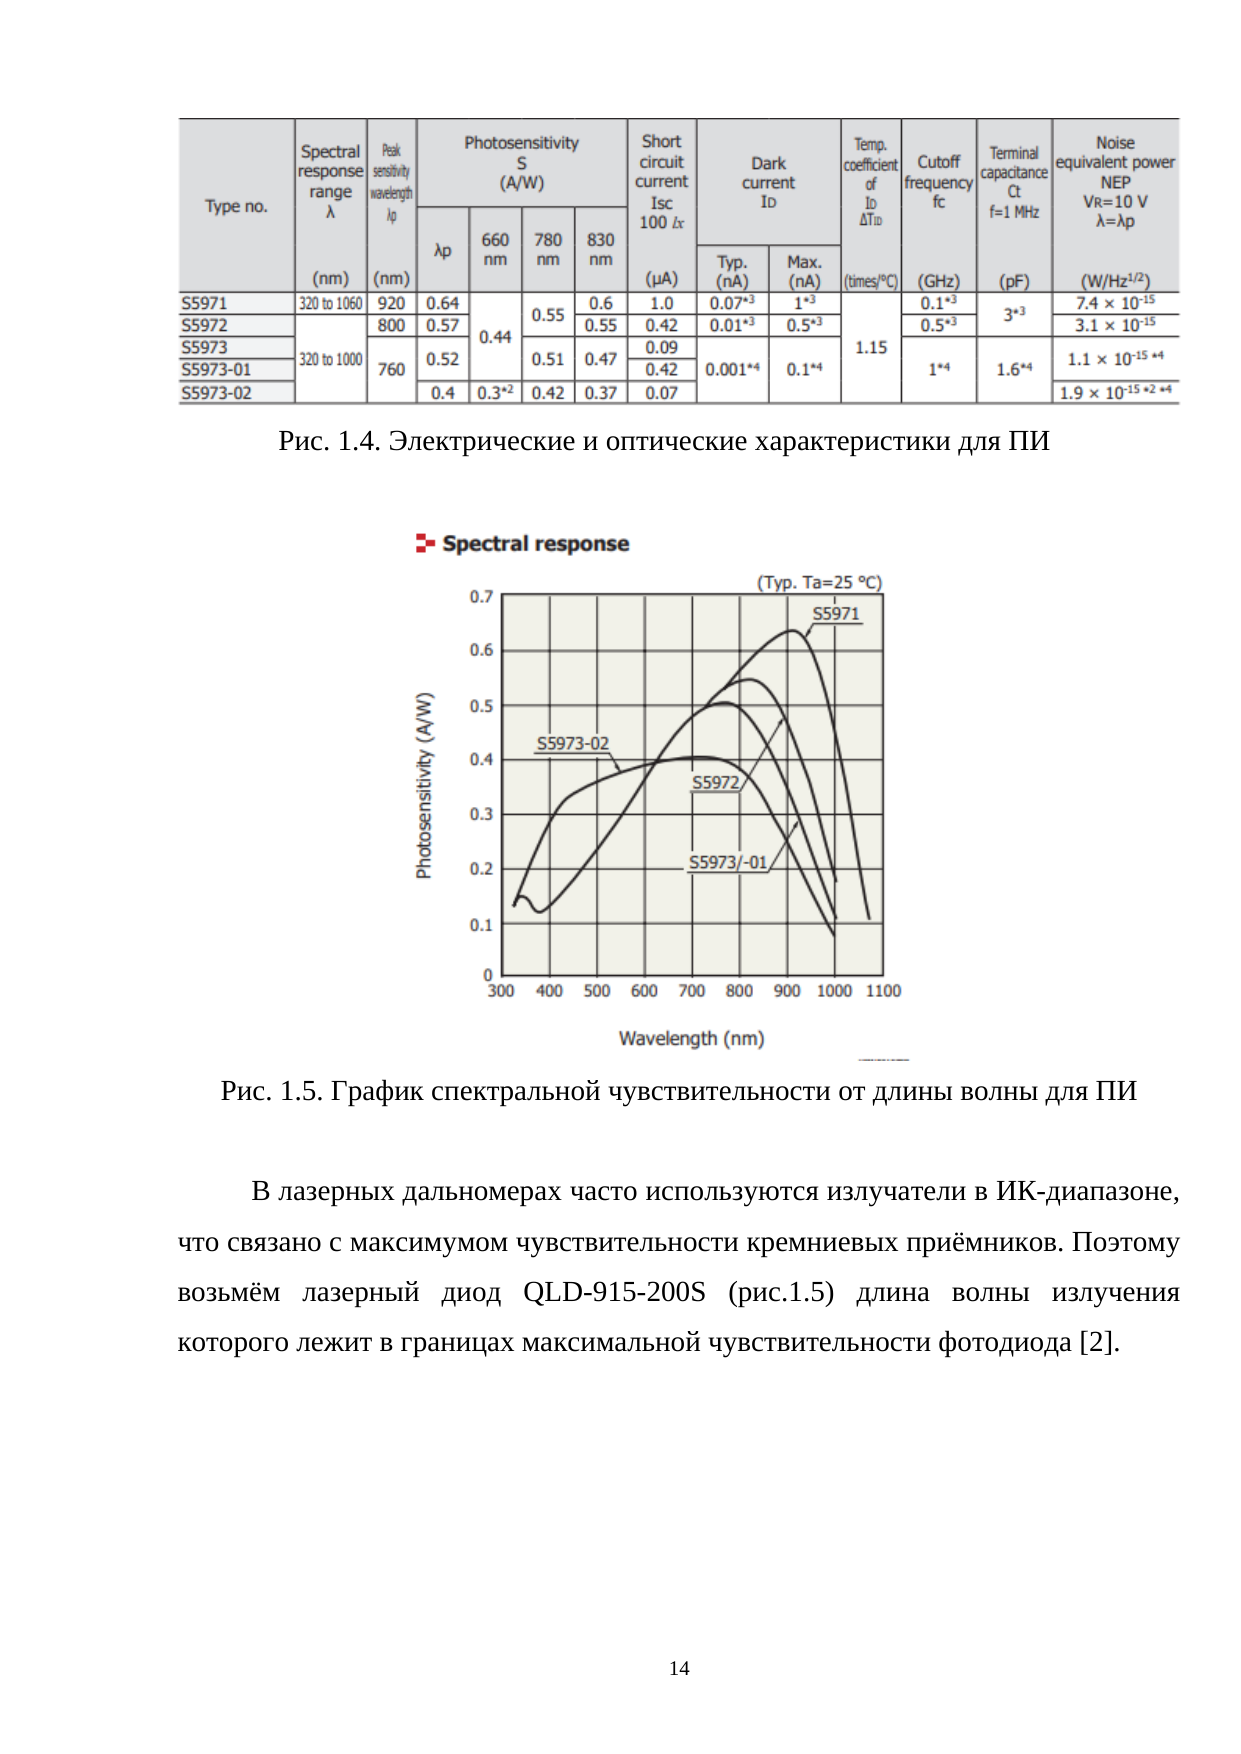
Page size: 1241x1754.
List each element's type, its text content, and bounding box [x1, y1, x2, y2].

text Рис. 1.4. Электрические и оптические характеристики для ПИ [177, 423, 1152, 456]
text Рис. 1.5. График спектральной чувствительности от длины волны для ПИ [177, 1073, 1181, 1106]
picture [390, 523, 939, 1061]
picture [177, 118, 1182, 411]
text В лазерных дальномерах часто используются излучатели в ИК-диапазоне, что связано с максимумом чувствительности кремниевых приёмников. Поэтому возьмём лазерный диод QLD-915-200S (рис.1.5) длина волны излучения которого лежит в границах максимальной чувствительности фотодиода [2]. [177, 1173, 1181, 1358]
